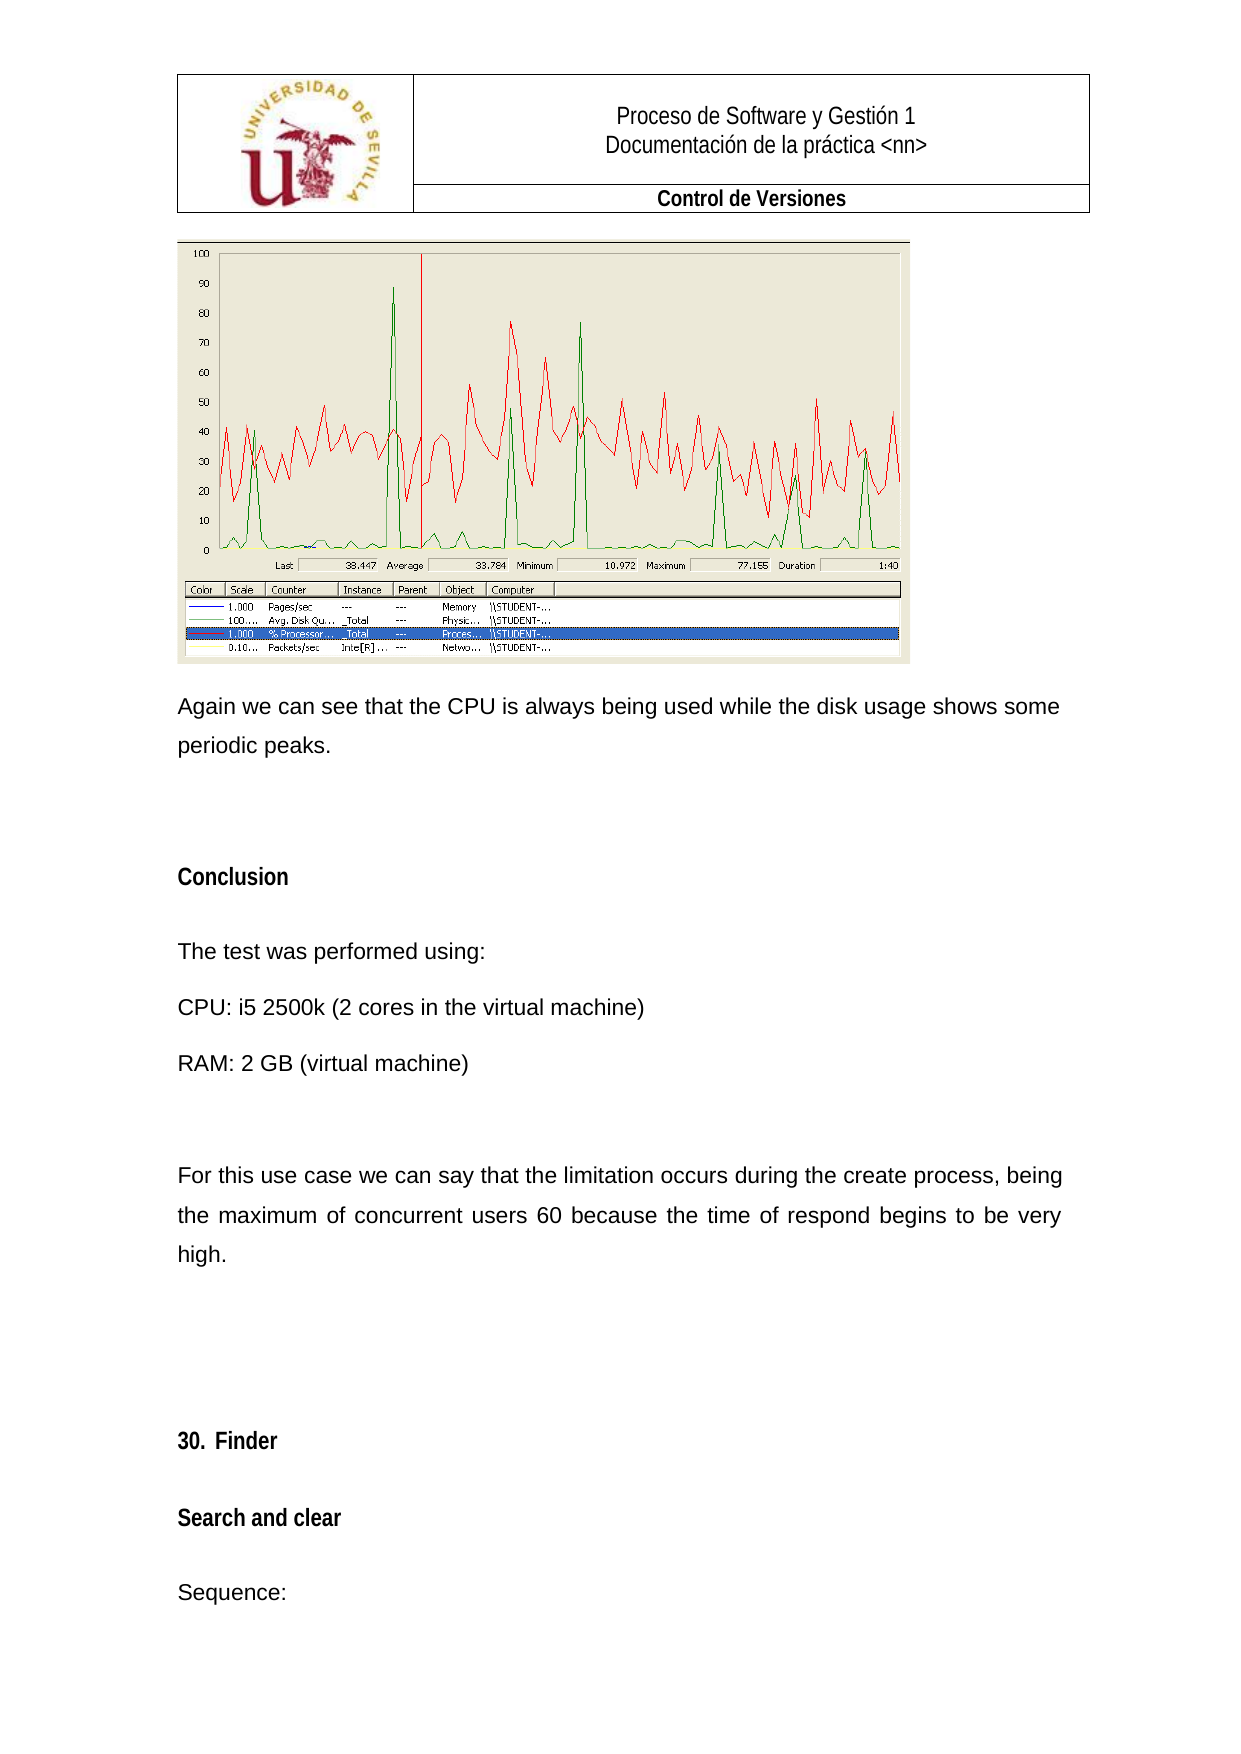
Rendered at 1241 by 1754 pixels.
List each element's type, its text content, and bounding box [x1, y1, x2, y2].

text CPU: i5 2500k (2 cores in the virtual machine) [177, 994, 1063, 1020]
text RAM: 2 GB (virtual machine) [177, 1050, 1063, 1076]
picture [240, 79, 381, 208]
text For this use case we can say that the limitation occurs during the create process, being the maximum of concurrent users 60 because the time of respond begins to be very high. [177, 1162, 1063, 1268]
text The test was performed using: [177, 938, 1063, 964]
subtitle Finder [177, 1426, 1063, 1455]
picture [177, 239, 911, 664]
text Sequence: [177, 1579, 1063, 1605]
subtitle Search and clear [177, 1503, 1063, 1531]
text Again we can see that the CPU is always being used while the disk usage shows some periodic peaks. [177, 693, 1063, 759]
subtitle Conclusion [177, 861, 1063, 890]
